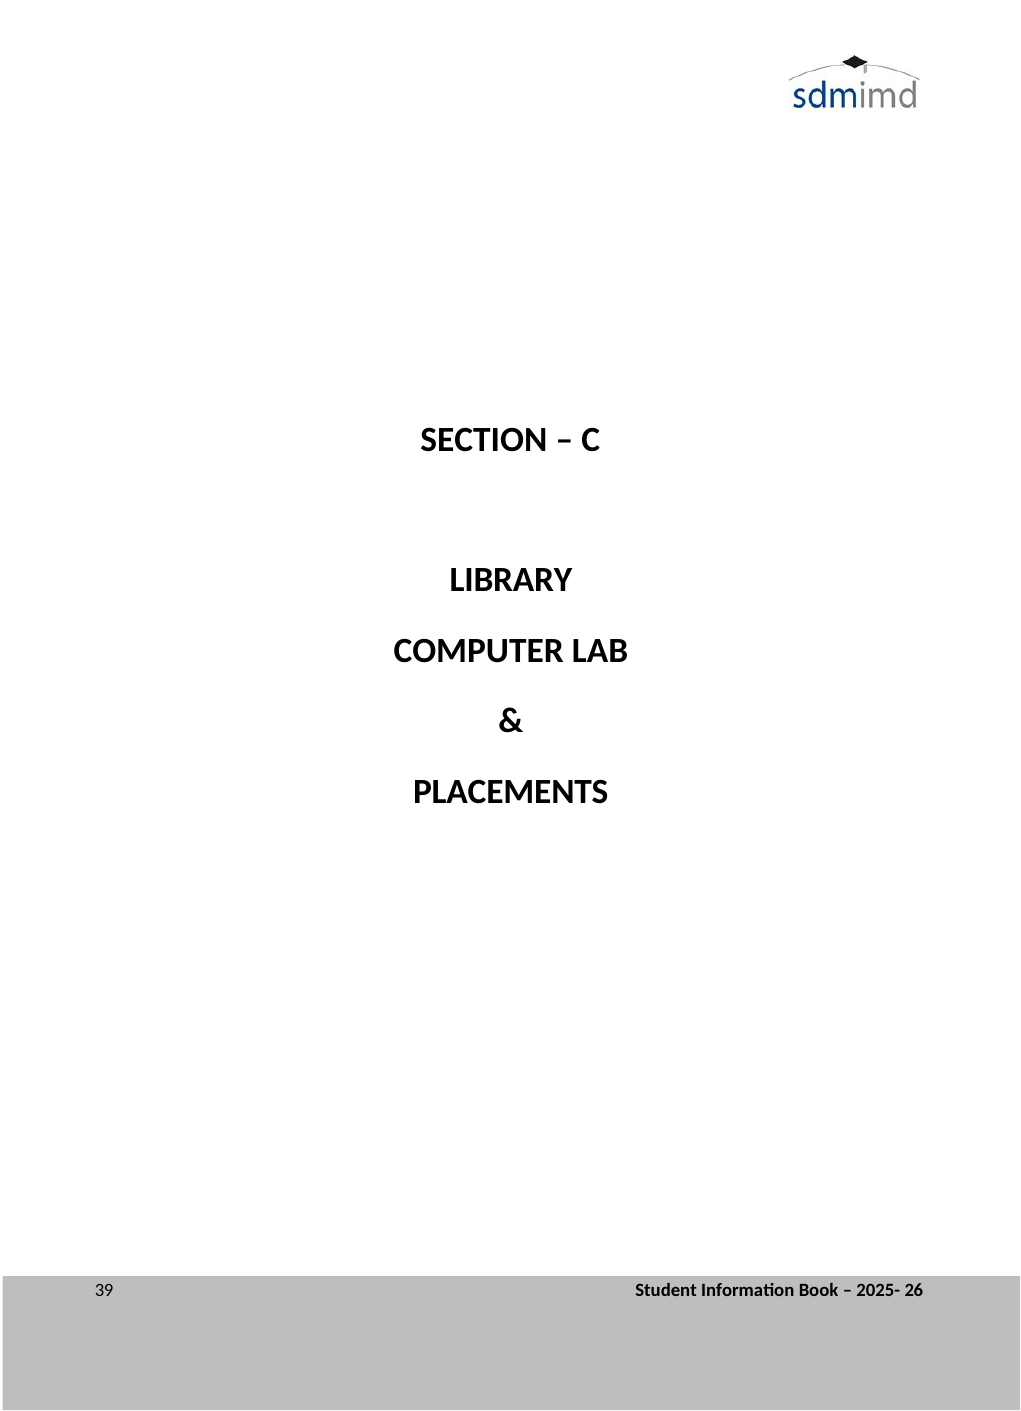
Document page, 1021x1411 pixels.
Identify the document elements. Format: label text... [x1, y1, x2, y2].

text SECTION – C [29, 417, 991, 460]
picture [788, 55, 920, 109]
text LIBRARY COMPUTER LAB [392, 557, 629, 671]
text & PLACEMENTS [411, 698, 610, 812]
